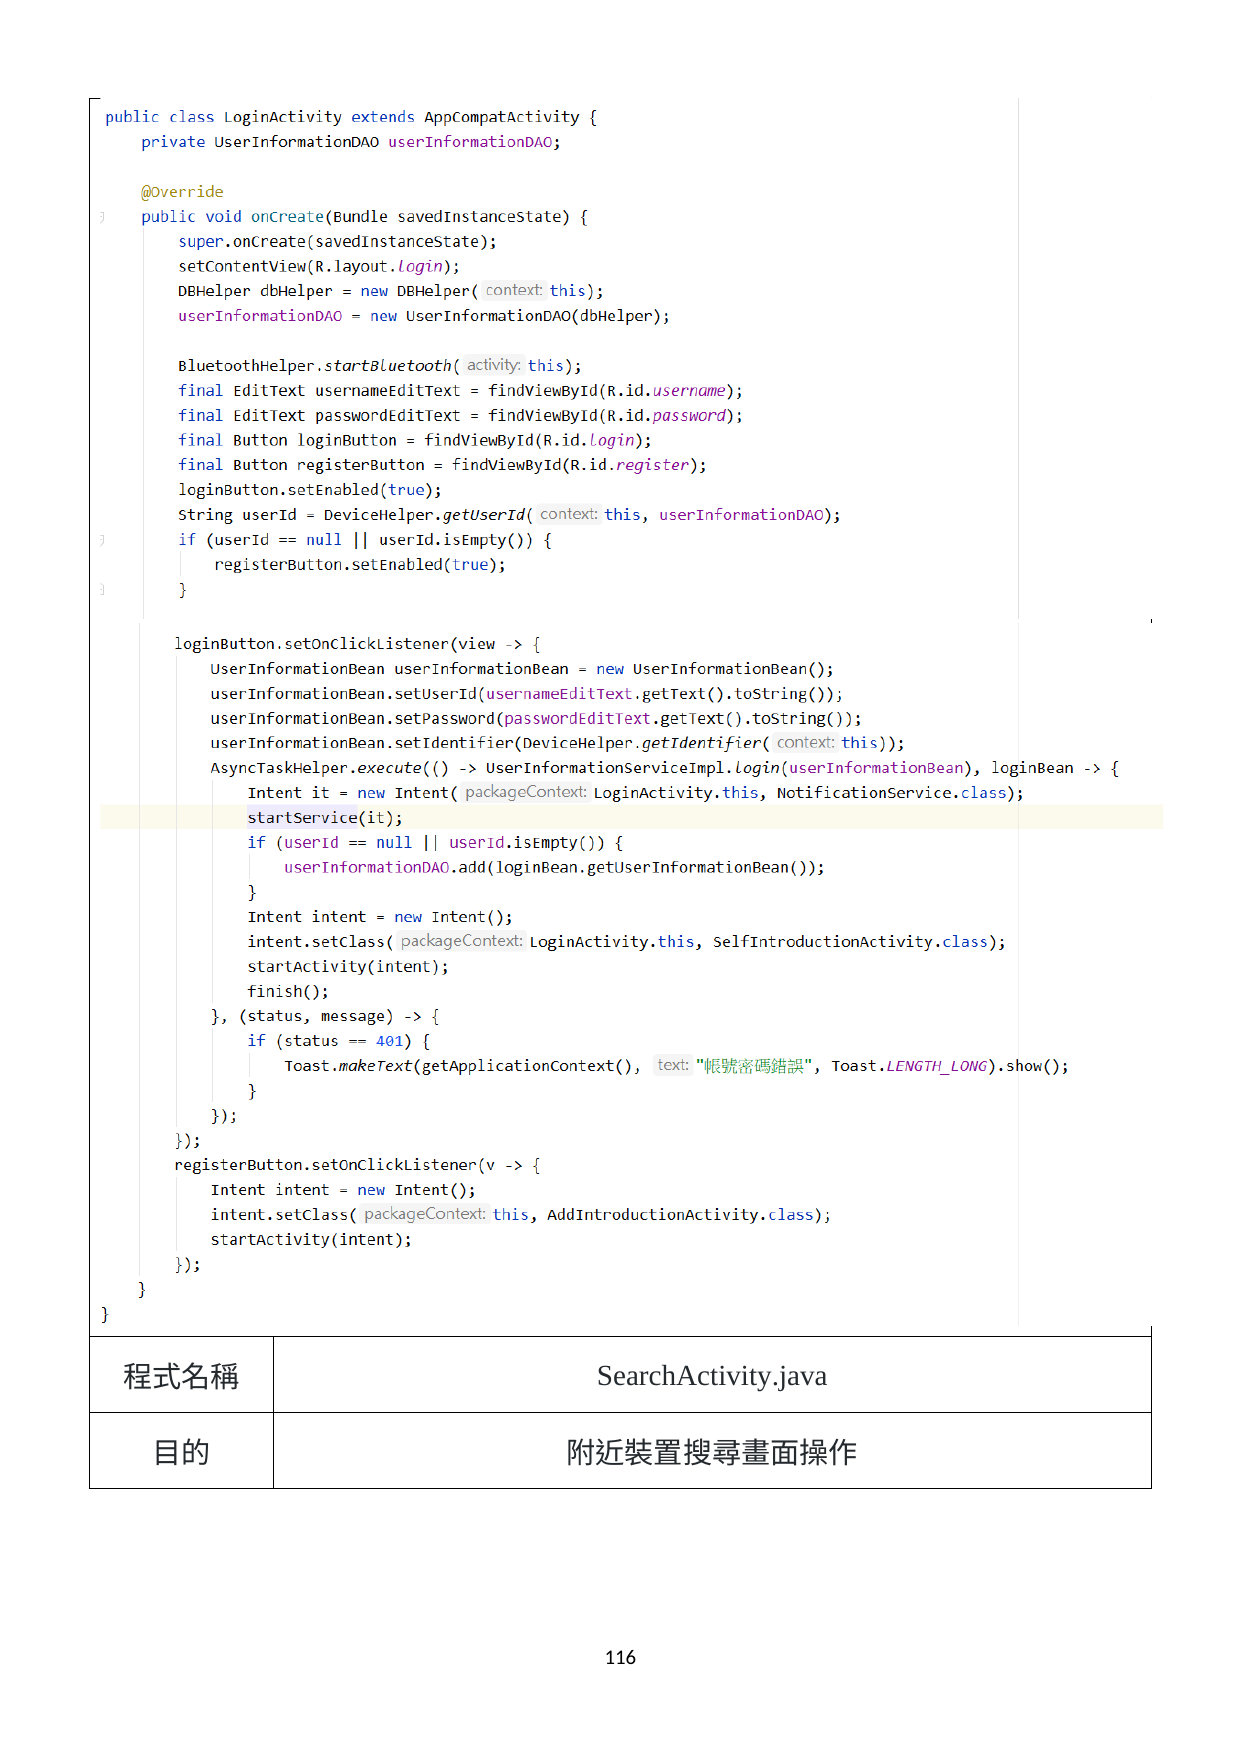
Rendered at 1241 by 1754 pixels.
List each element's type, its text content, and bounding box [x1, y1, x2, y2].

table_cell 程式名稱 [90, 1337, 273, 1412]
table_cell 附近裝置搜尋畫面操作 [274, 1413, 1151, 1488]
table_cell SearchActivity.java [274, 1337, 1151, 1412]
table_cell [90, 99, 1151, 1336]
picture [100, 623, 1164, 1326]
picture [100, 98, 1157, 619]
table_cell 目的 [90, 1413, 273, 1488]
